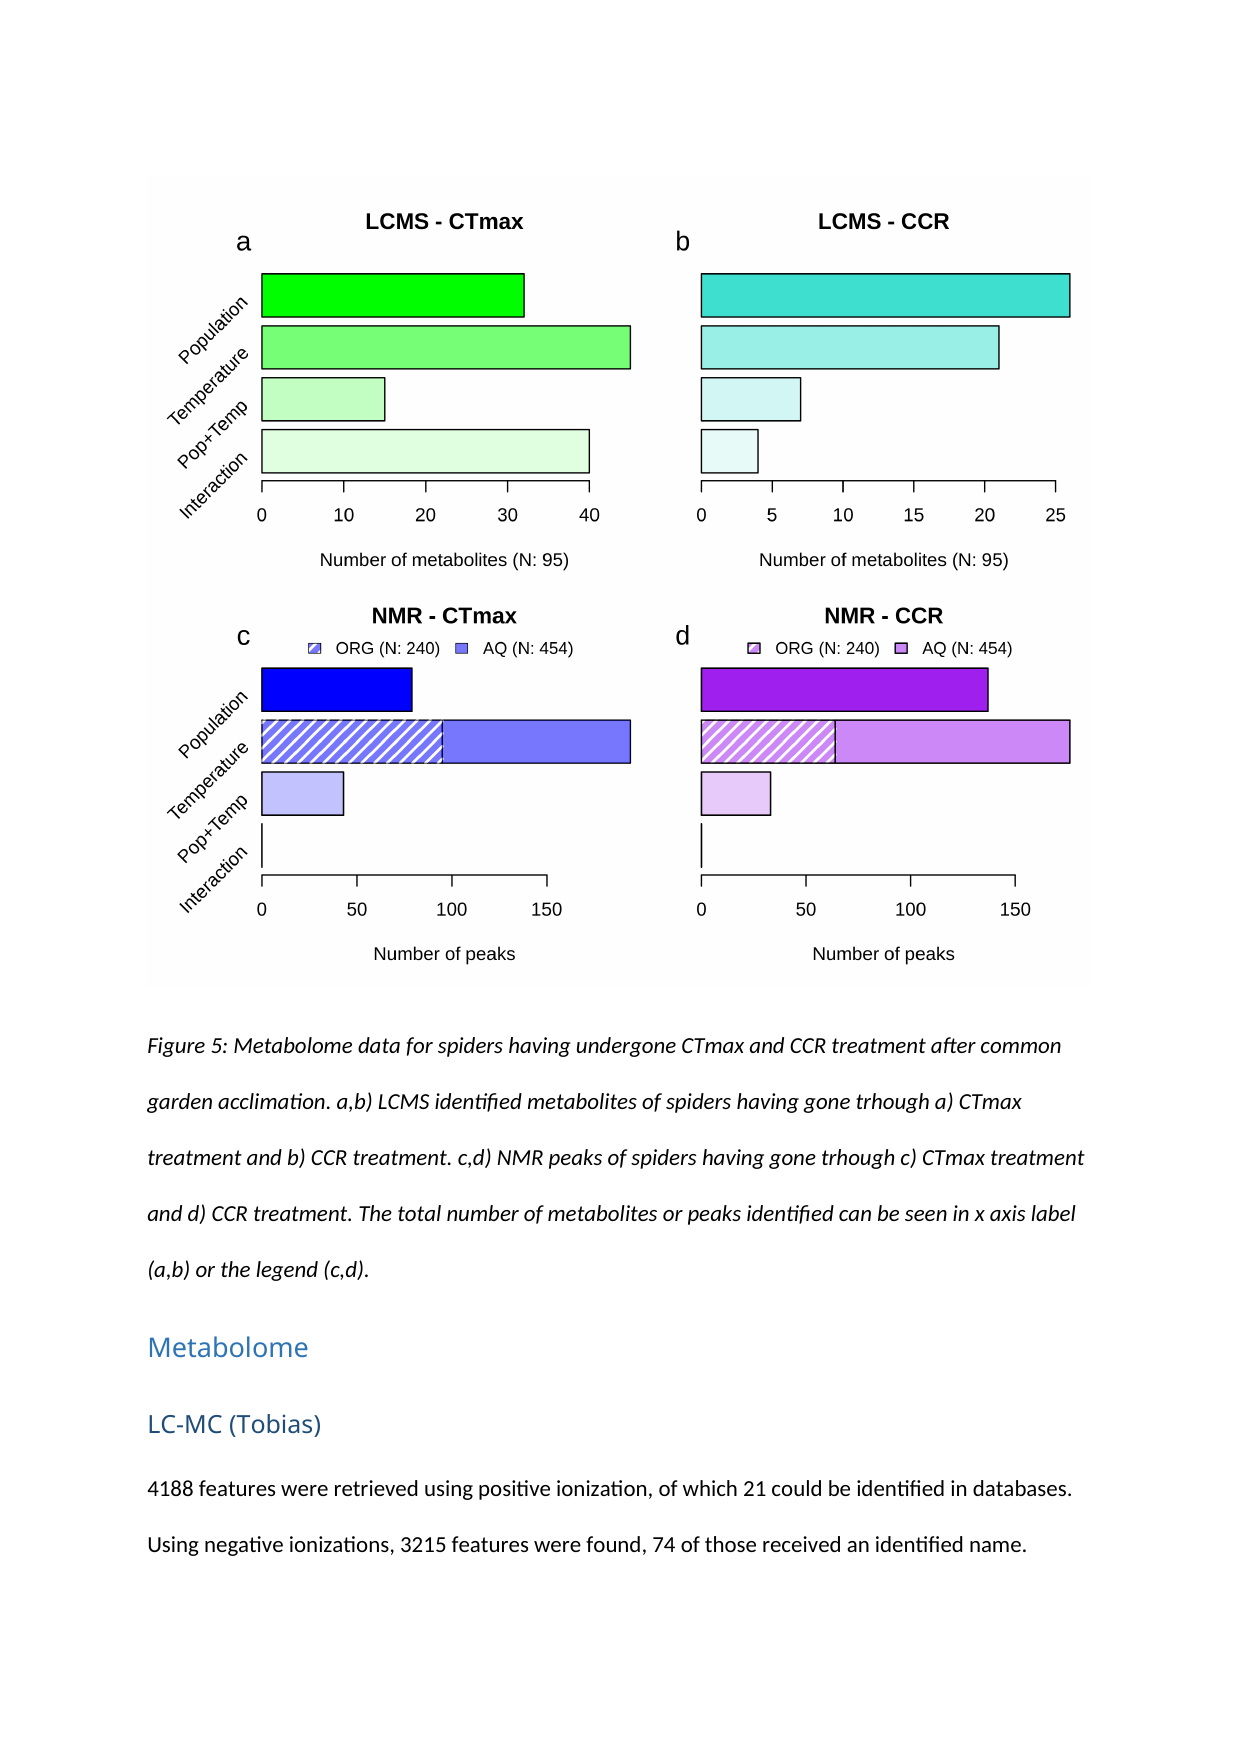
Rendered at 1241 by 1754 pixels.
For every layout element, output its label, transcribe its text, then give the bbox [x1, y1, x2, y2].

subtitle LC-MC (Tobias) [147, 1406, 1093, 1440]
subtitle Metabolome [147, 1328, 1093, 1365]
text 4188 features were retrieved using positive ionization, of which 21 could be identified in databases. Using negative ionizations, 3215 features were found, 74 of those received an identified name. [147, 1474, 1093, 1558]
text Figure 5: Metabolome data for spiders having undergone CTmax and CCR treatment after common garden acclimation. a,b) LCMS identified metabolites of spiders having gone trhough a) CTmax treatment and b) CCR treatment. c,d) NMR peaks of spiders having gone trhough c) CTmax treatment and d) CCR treatment. The total number of metabolites or peaks identified can be seen in x axis label (a,b) or the legend (c,d). [147, 1031, 1093, 1284]
picture [146, 176, 1092, 987]
